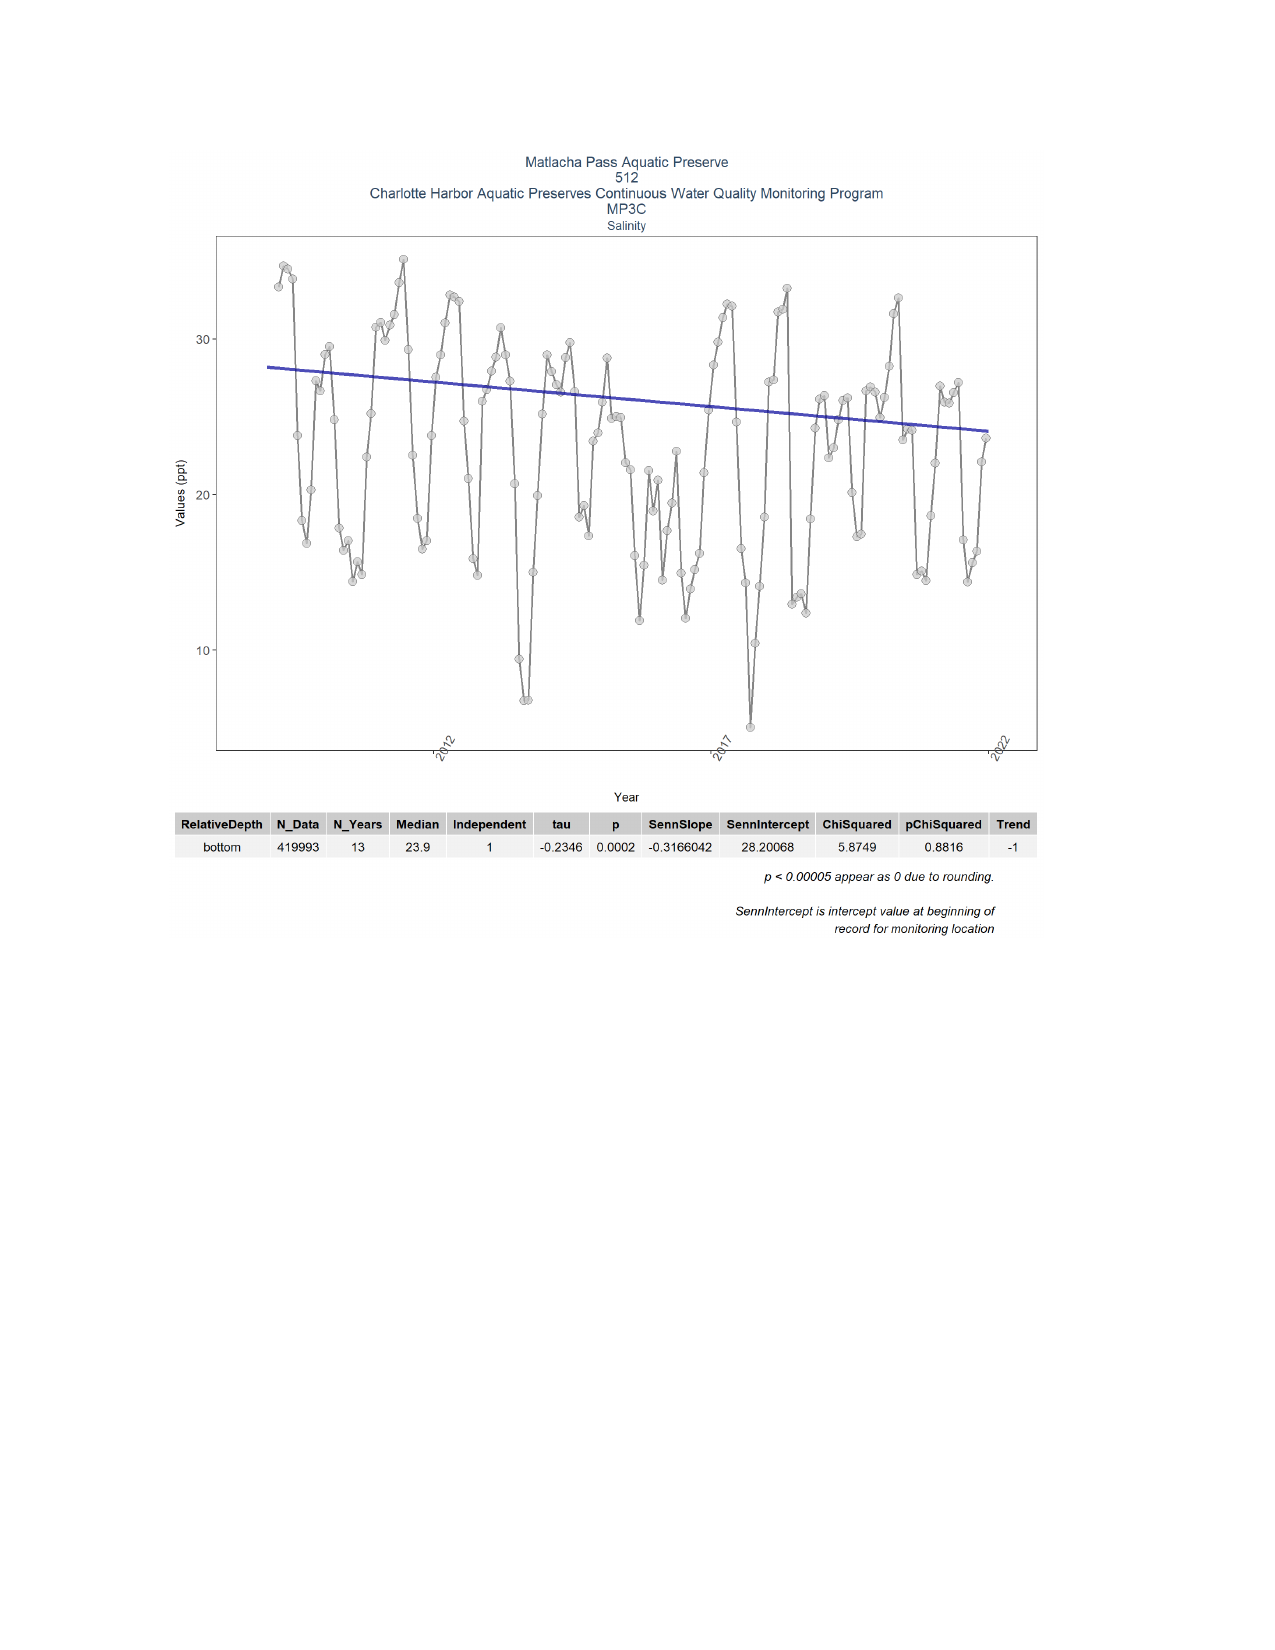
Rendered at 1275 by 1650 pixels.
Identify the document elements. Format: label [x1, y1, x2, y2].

picture [168, 150, 1044, 938]
